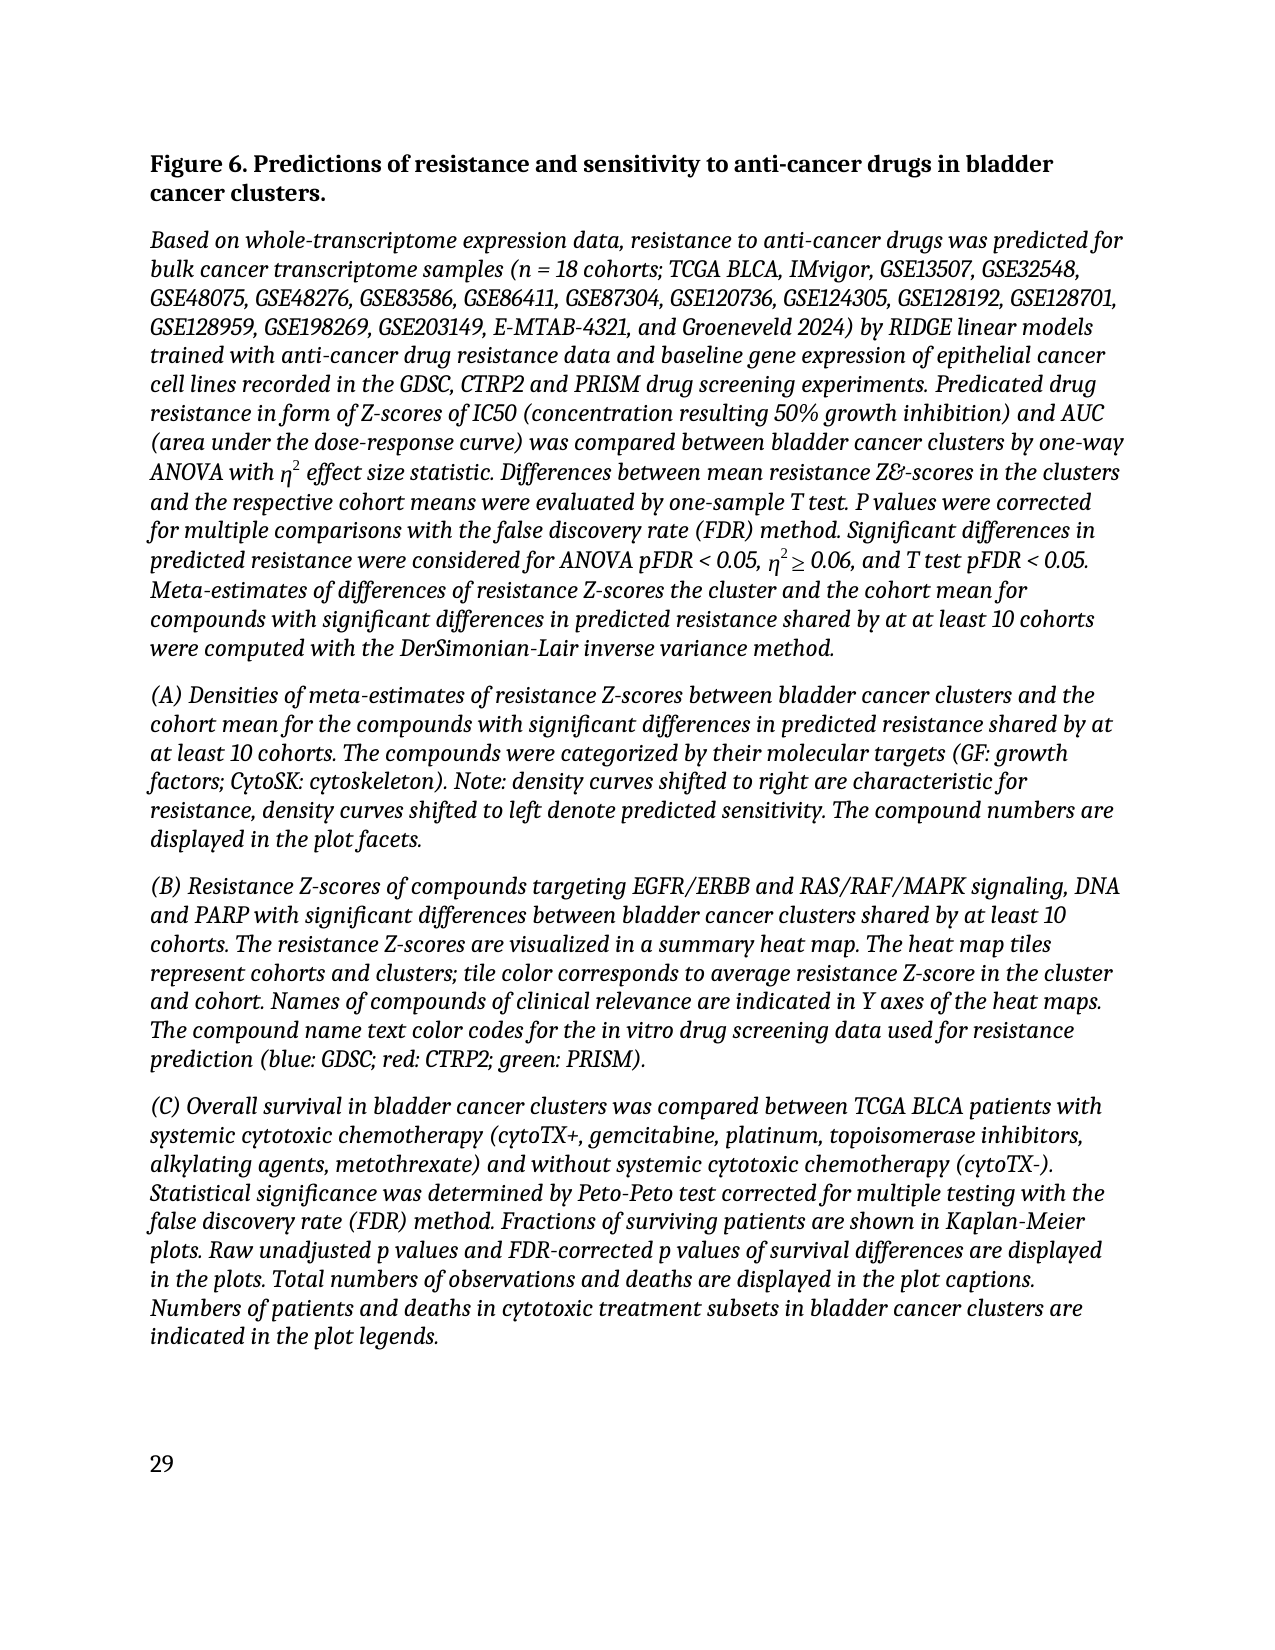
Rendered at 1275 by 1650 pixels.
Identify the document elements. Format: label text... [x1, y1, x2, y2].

text (B) Resistance Z-scores of compounds targeting EGFR/ERBB and RAS/RAF/MAPK signaling, DNA and PARP with significant differences between bladder cancer clusters shared by at least 10 cohorts. The resistance Z-scores are visualized in a summary heat map. The heat map tiles represent cohorts and clusters; tile color corresponds to average resistance Z-score in the cluster and cohort. Names of compounds of clinical relevance are indicated in Y axes of the heat maps. The compound name text color codes for the in vitro drug screening data used for resistance prediction (blue: GDSC; red: CTRP2; green: PRISM). [150, 872, 1125, 1073]
text Figure 6. Predictions of resistance and sensitivity to anti-cancer drugs in bladder cancer clusters. [150, 150, 1125, 207]
text Based on whole-transcriptome expression data, resistance to anti-cancer drugs was predicted for bulk cancer transcriptome samples (n = 18 cohorts; TCGA BLCA, IMvigor, GSE13507, GSE32548, GSE48075, GSE48276, GSE83586, GSE86411, GSE87304, GSE120736, GSE124305, GSE128192, GSE128701, GSE128959, GSE198269, GSE203149, E-MTAB-4321, and Groeneveld 2024) by RIDGE linear models trained with anti-cancer drug resistance data and baseline gene expression of epithelial cancer cell lines recorded in the GDSC, CTRP2 and PRISM drug screening experiments. Predicated drug resistance in form of Z-scores of IC50 (concentration resulting 50% growth inhibition) and AUC (area under the dose-response curve) was compared between bladder cancer clusters by one-way ANOVA with effect size statistic. Differences between mean resistance Z&-scores in the clusters and the respective cohort means were evaluated by one-sample T test. P values were corrected for multiple comparisons with the false discovery rate (FDR) method. Significant differences in predicted resistance were considered for ANOVA pFDR < 0.05, 0.06, and T test pFDR < 0.05. Meta-estimates of differences of resistance Z-scores the cluster and the cohort mean for compounds with significant differences in predicted resistance shared by at at least 10 cohorts were computed with the DerSimonian-Lair inverse variance method. [150, 226, 1125, 662]
text (A) Densities of meta-estimates of resistance Z-scores between bladder cancer clusters and the cohort mean for the compounds with significant differences in predicted resistance shared by at at least 10 cohorts. The compounds were categorized by their molecular targets (GF: growth factors; CytoSK: cytoskeleton). Note: density curves shifted to right are characteristic for resistance, density curves shifted to left denote predicted sensitivity. The compound numbers are displayed in the plot facets. [150, 681, 1125, 853]
text (C) Overall survival in bladder cancer clusters was compared between TCGA BLCA patients with systemic cytotoxic chemotherapy (cytoTX+, gemcitabine, platinum, topoisomerase inhibitors, alkylating agents, metothrexate) and without systemic cytotoxic chemotherapy (cytoTX-). Statistical significance was determined by Peto-Peto test corrected for multiple testing with the false discovery rate (FDR) method. Fractions of surviving patients are shown in Kaplan-Meier plots. Raw unadjusted p values and FDR-corrected p values of survival differences are displayed in the plots. Total numbers of observations and deaths are displayed in the plot captions. Numbers of patients and deaths in cytotoxic treatment subsets in bladder cancer clusters are indicated in the plot legends. [150, 1092, 1125, 1351]
